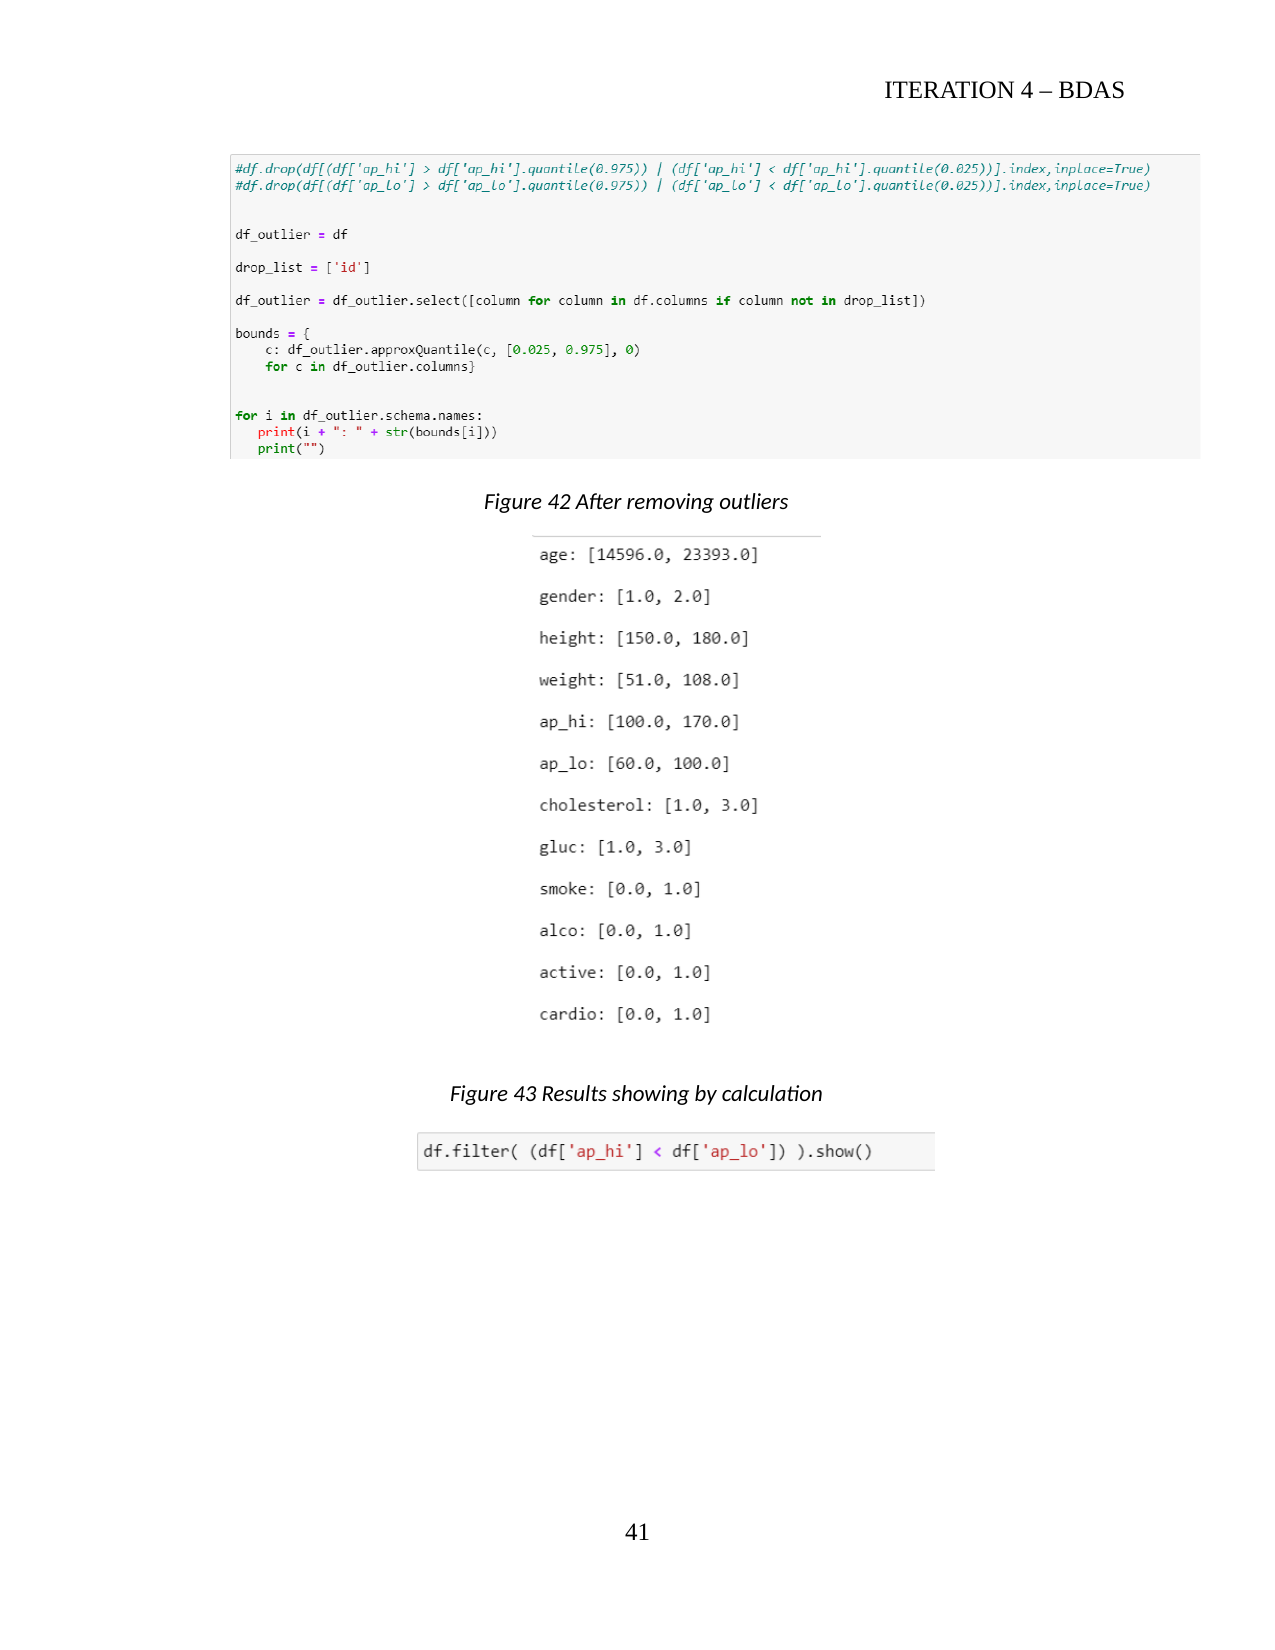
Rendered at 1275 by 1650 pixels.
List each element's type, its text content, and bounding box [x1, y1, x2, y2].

picture [415, 1127, 935, 1174]
text Figure 42 After removing outliers [150, 487, 1125, 515]
picture [225, 150, 1200, 459]
text Figure 43 Results showing by calculation [150, 1079, 1125, 1107]
picture [529, 535, 821, 1051]
